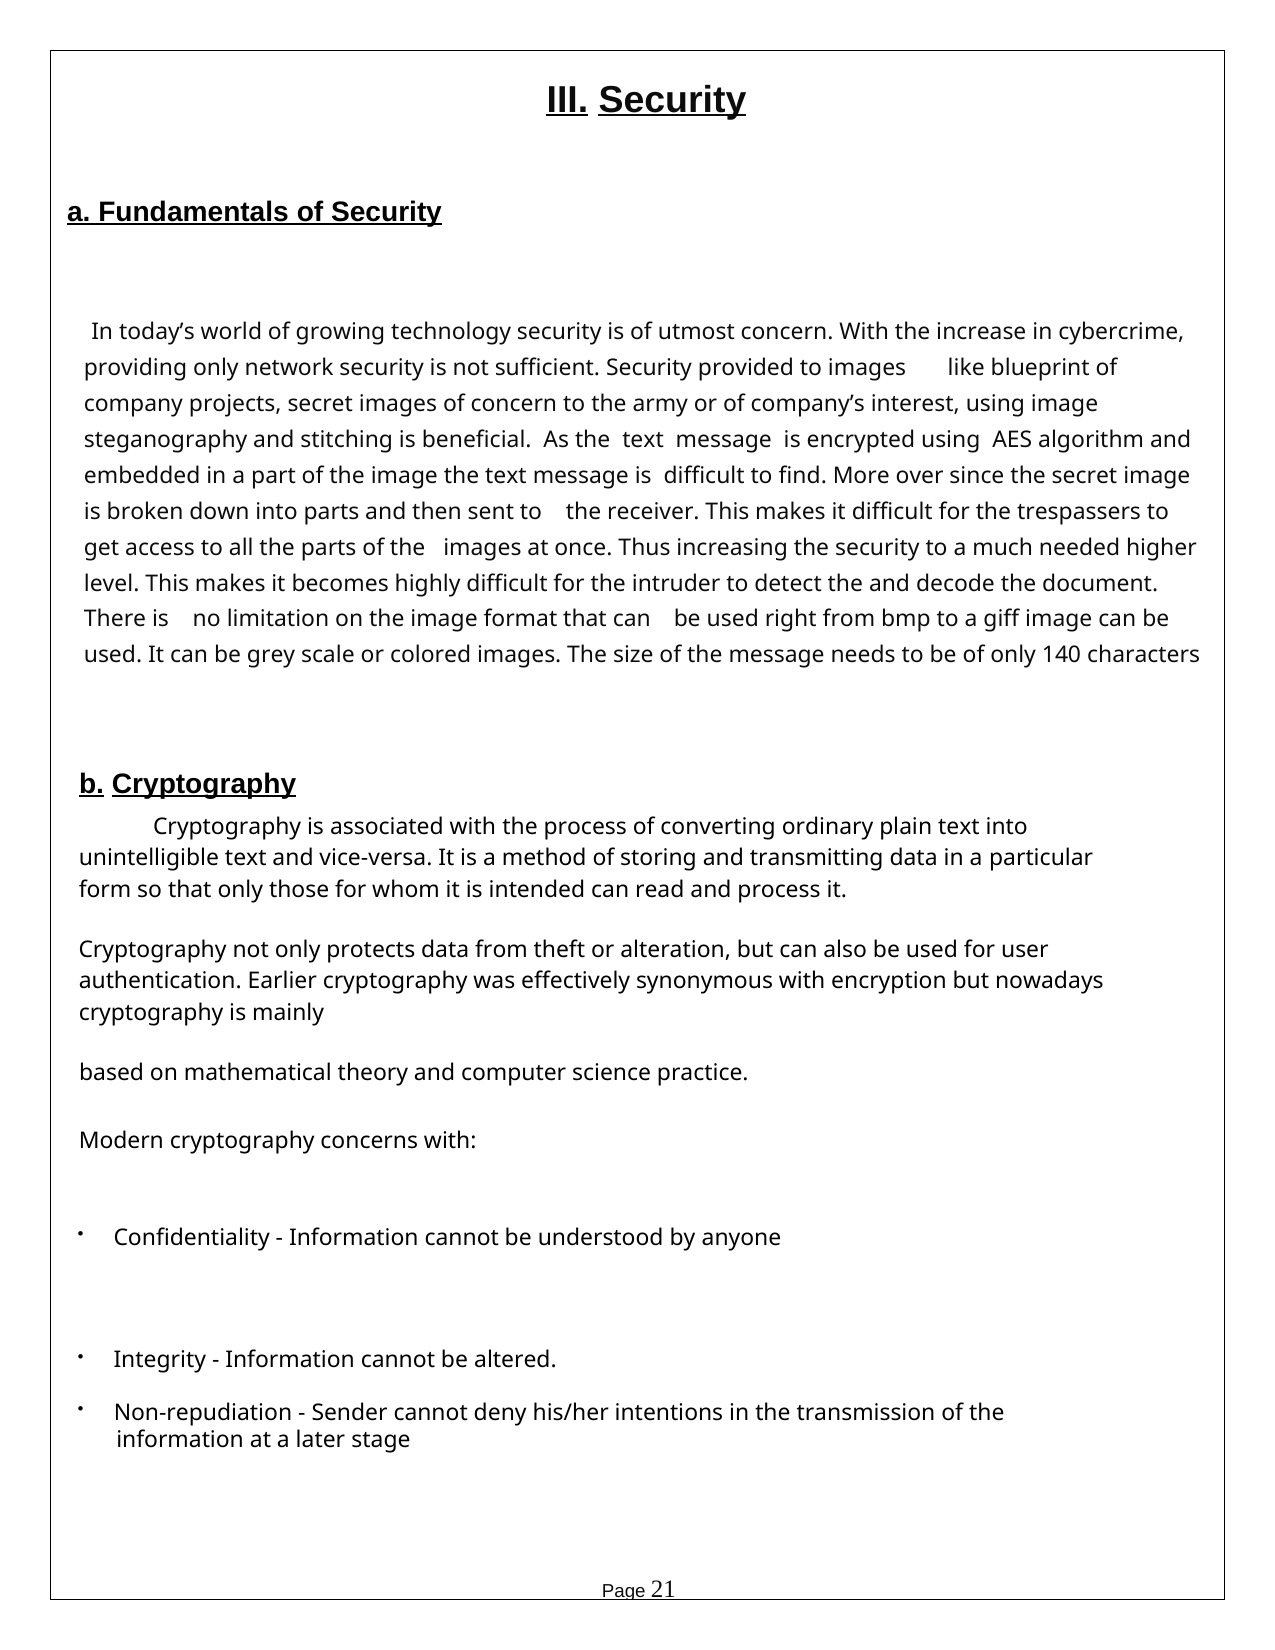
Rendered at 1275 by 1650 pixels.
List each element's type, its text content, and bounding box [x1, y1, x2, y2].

list Conﬁdentiality - Information cannot be understood by anyone [78, 1221, 1214, 1252]
text In today’s world of growing technology security is of utmost concern. With the increase in cybercrime, providing only network security is not suﬀicient. Security provided to images like blueprint of company projects, secret images of concern to the army or of company’s interest, using image steganography and stitching is beneﬁcial. As the text message is encrypted using AES algorithm and embedded in a part of the image the text message is diﬀicult to ﬁnd. More over since the secret image is broken down into parts and then sent to the receiver. This makes it diﬀicult for the trespassers to get access to all the parts of the images at once. Thus increasing the security to a much needed higher level. This makes it becomes highly diﬀicult for the intruder to detect the and decode the document. There is no limitation on the image format that can be used right from bmp to a giﬀ image can be used. It can be grey scale or colored images. The size of the message needs to be of only 140 characters [84, 315, 1204, 669]
subtitle Fundamentals of Security [67, 195, 1214, 227]
list Non-repudiation - Sender cannot deny his/her intentions in the transmission of the information at a later stage [78, 1398, 1073, 1453]
subtitle Security [546, 77, 1214, 120]
list Integrity - Information cannot be altered. [78, 1343, 1214, 1374]
text Cryptography is associated with the process of converting ordinary plain text into unintelligible text and vice-versa. It is a method of storing and transmitting data in a particular form so that only those for whom it is intended can read and process it. [78, 810, 1096, 904]
text based on mathematical theory and computer science practice. Modern cryptography concerns with: [78, 1056, 799, 1155]
text Cryptography not only protects data from theft or alteration, but can also be used for user authentication. Earlier cryptography was eﬀectively synonymous with encryption but nowadays cryptography is mainly [78, 933, 1174, 1027]
subtitle Cryptography [79, 767, 1214, 799]
